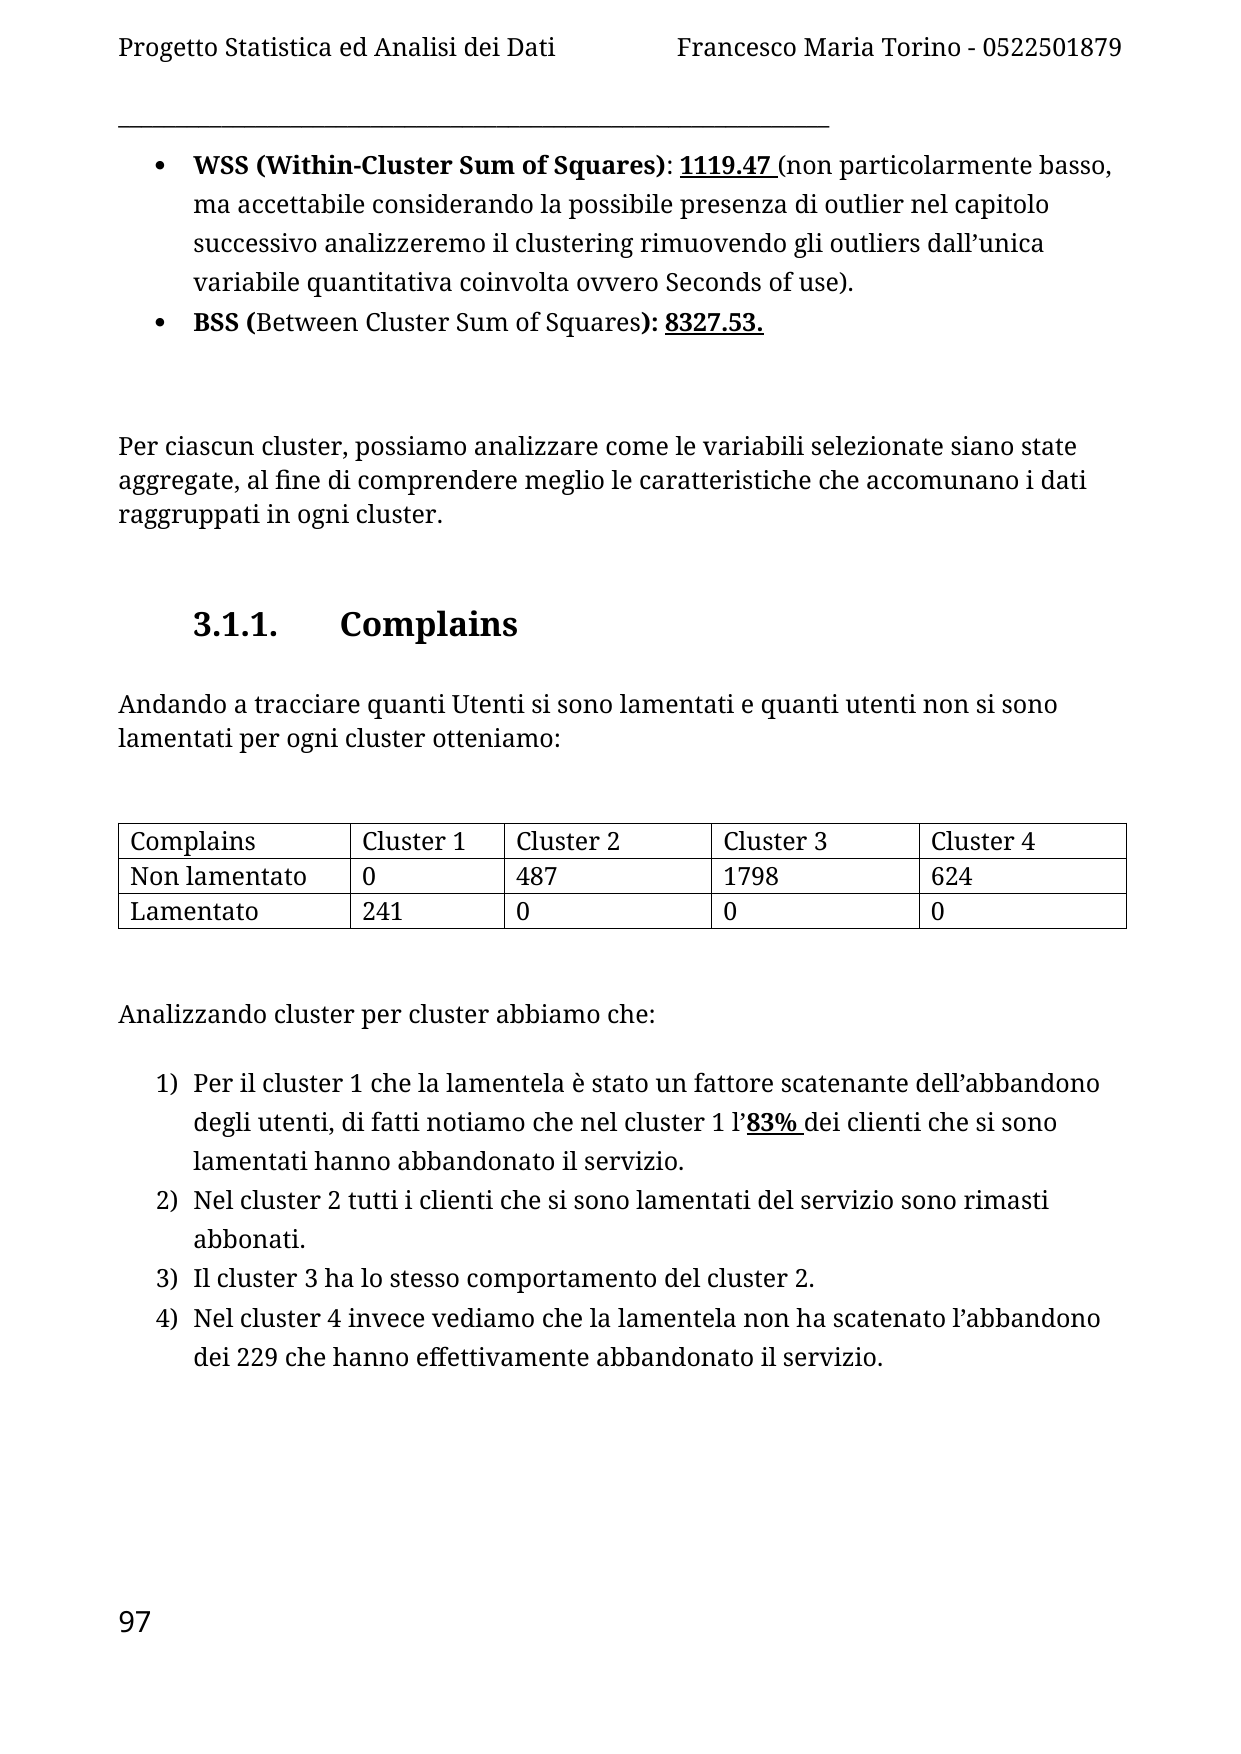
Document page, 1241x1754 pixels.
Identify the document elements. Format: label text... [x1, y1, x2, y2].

table_cell Lamentato [119, 894, 350, 928]
list Nel cluster 2 tutti i clienti che si sono lamentati del servizio sono rimasti abbonati. [156, 1183, 1122, 1256]
list Nel cluster 4 invece vediamo che la lamentela non ha scatenato l’abbandono dei 229 che hanno effettivamente abbandonato il servizio. [156, 1300, 1122, 1373]
table_header Cluster 4 [920, 824, 1126, 858]
table_header Complains [119, 824, 350, 858]
table_cell Non lamentato [119, 859, 350, 893]
text Analizzando cluster per cluster abbiamo che: [118, 997, 1122, 1031]
table_cell 0 [712, 894, 919, 928]
list BSS (Between Cluster Sum of Squares): 8327.53. [156, 304, 1122, 338]
table_cell 0 [505, 894, 711, 928]
list Per il cluster 1 che la lamentela è stato un fattore scatenante dell’abbandono degli utenti, di fatti notiamo che nel cluster 1 l’83% dei clienti che si sono lamentati hanno abbandonato il servizio. [156, 1065, 1122, 1178]
list Il cluster 3 ha lo stesso comportamento del cluster 2. [156, 1261, 1122, 1295]
table_cell 1798 [712, 859, 919, 893]
table_cell 0 [920, 894, 1126, 928]
table_cell 0 [351, 859, 504, 893]
list WSS (Within-Cluster Sum of Squares): 1119.47 (non particolarmente basso, ma accettabile considerando la possibile presenza di outlier nel capitolo successivo analizzeremo il clustering rimuovendo gli outliers dall’unica variabile quantitativa coinvolta ovvero Seconds of use). [156, 148, 1122, 299]
table_cell 241 [351, 894, 504, 928]
table_header Cluster 1 [351, 824, 504, 858]
table_cell 624 [920, 859, 1126, 893]
table_header Cluster 3 [712, 824, 919, 858]
text Andando a tracciare quanti Utenti si sono lamentati e quanti utenti non si sono lamentati per ogni cluster otteniamo: [118, 686, 1122, 754]
text Per ciascun cluster, possiamo analizzare come le variabili selezionate siano state aggregate, al fine di comprendere meglio le caratteristiche che accomunano i dati raggruppati in ogni cluster. [118, 428, 1122, 530]
table_cell 487 [505, 859, 711, 893]
table_header Cluster 2 [505, 824, 711, 858]
subtitle Complains [193, 601, 1122, 646]
